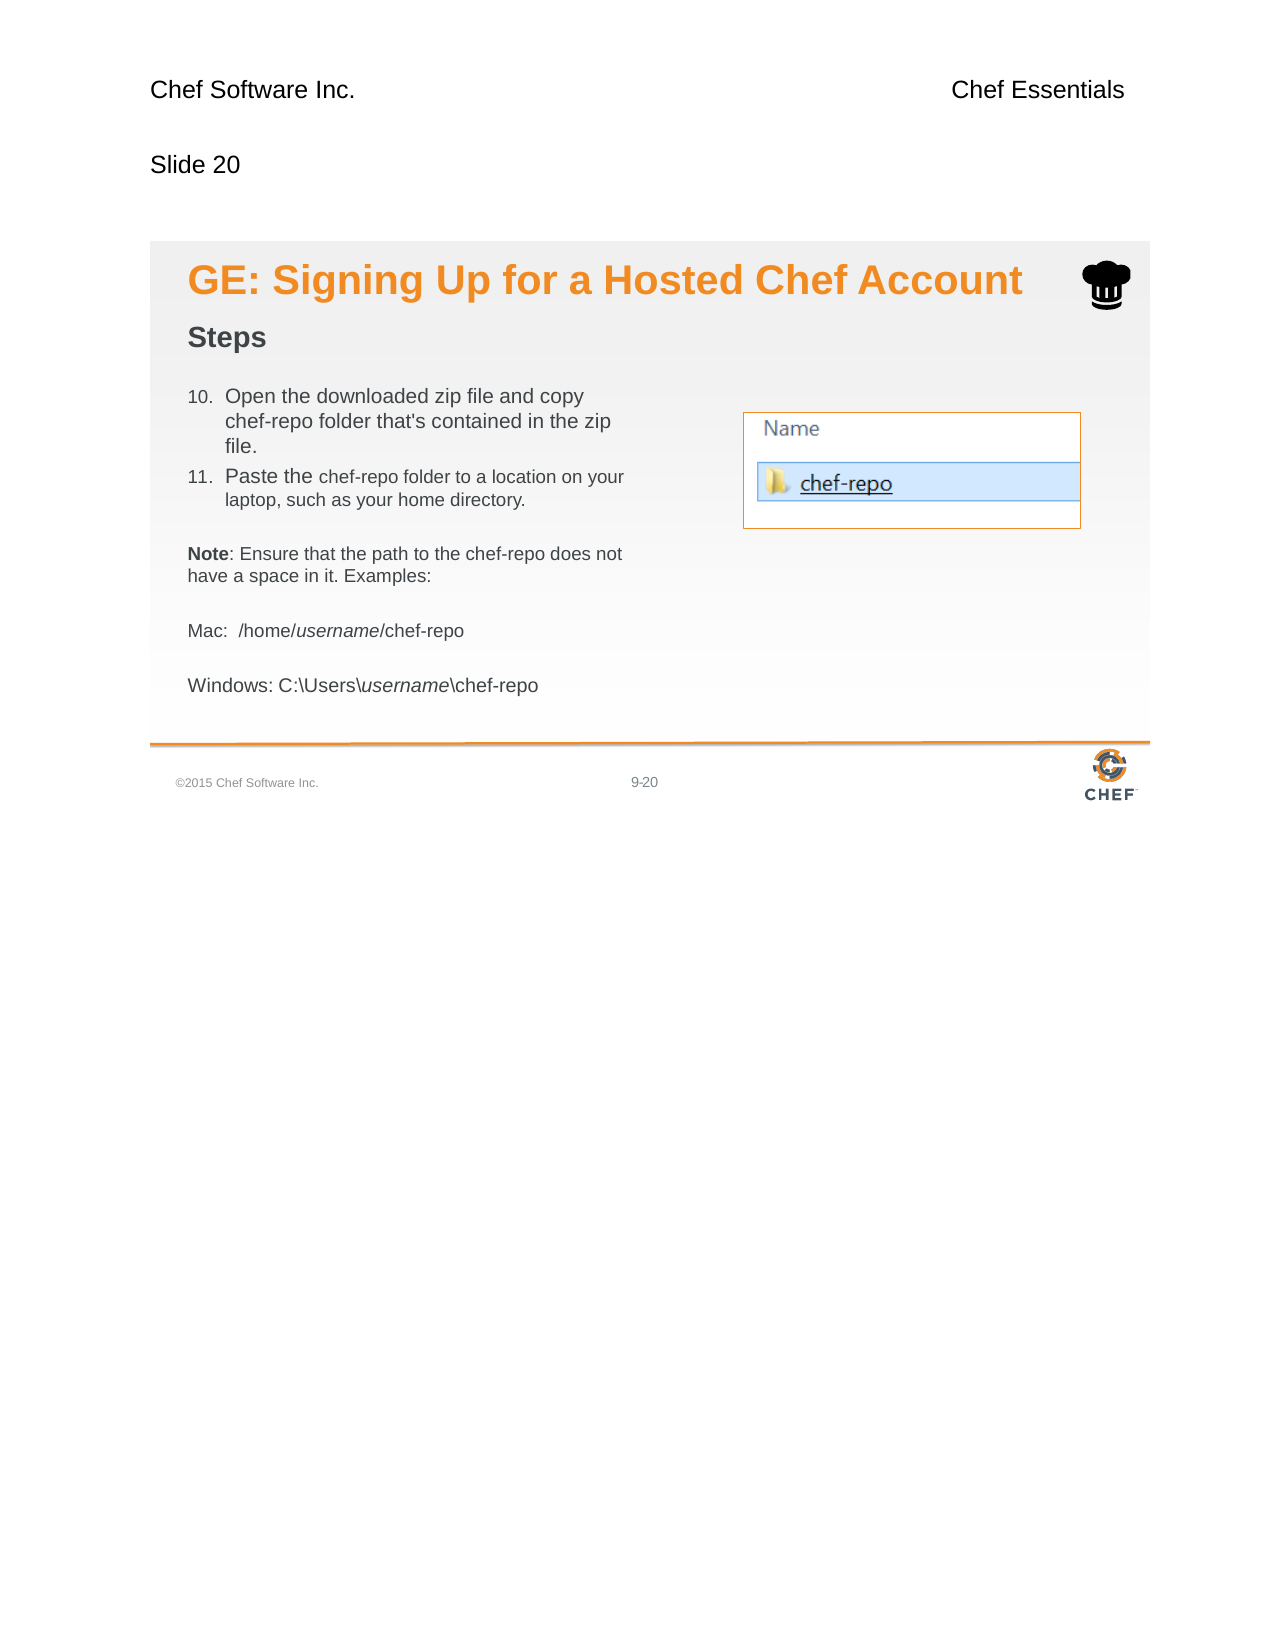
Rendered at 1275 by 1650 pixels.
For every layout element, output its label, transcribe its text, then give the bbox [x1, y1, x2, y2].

text Slide 20 [150, 150, 1125, 179]
